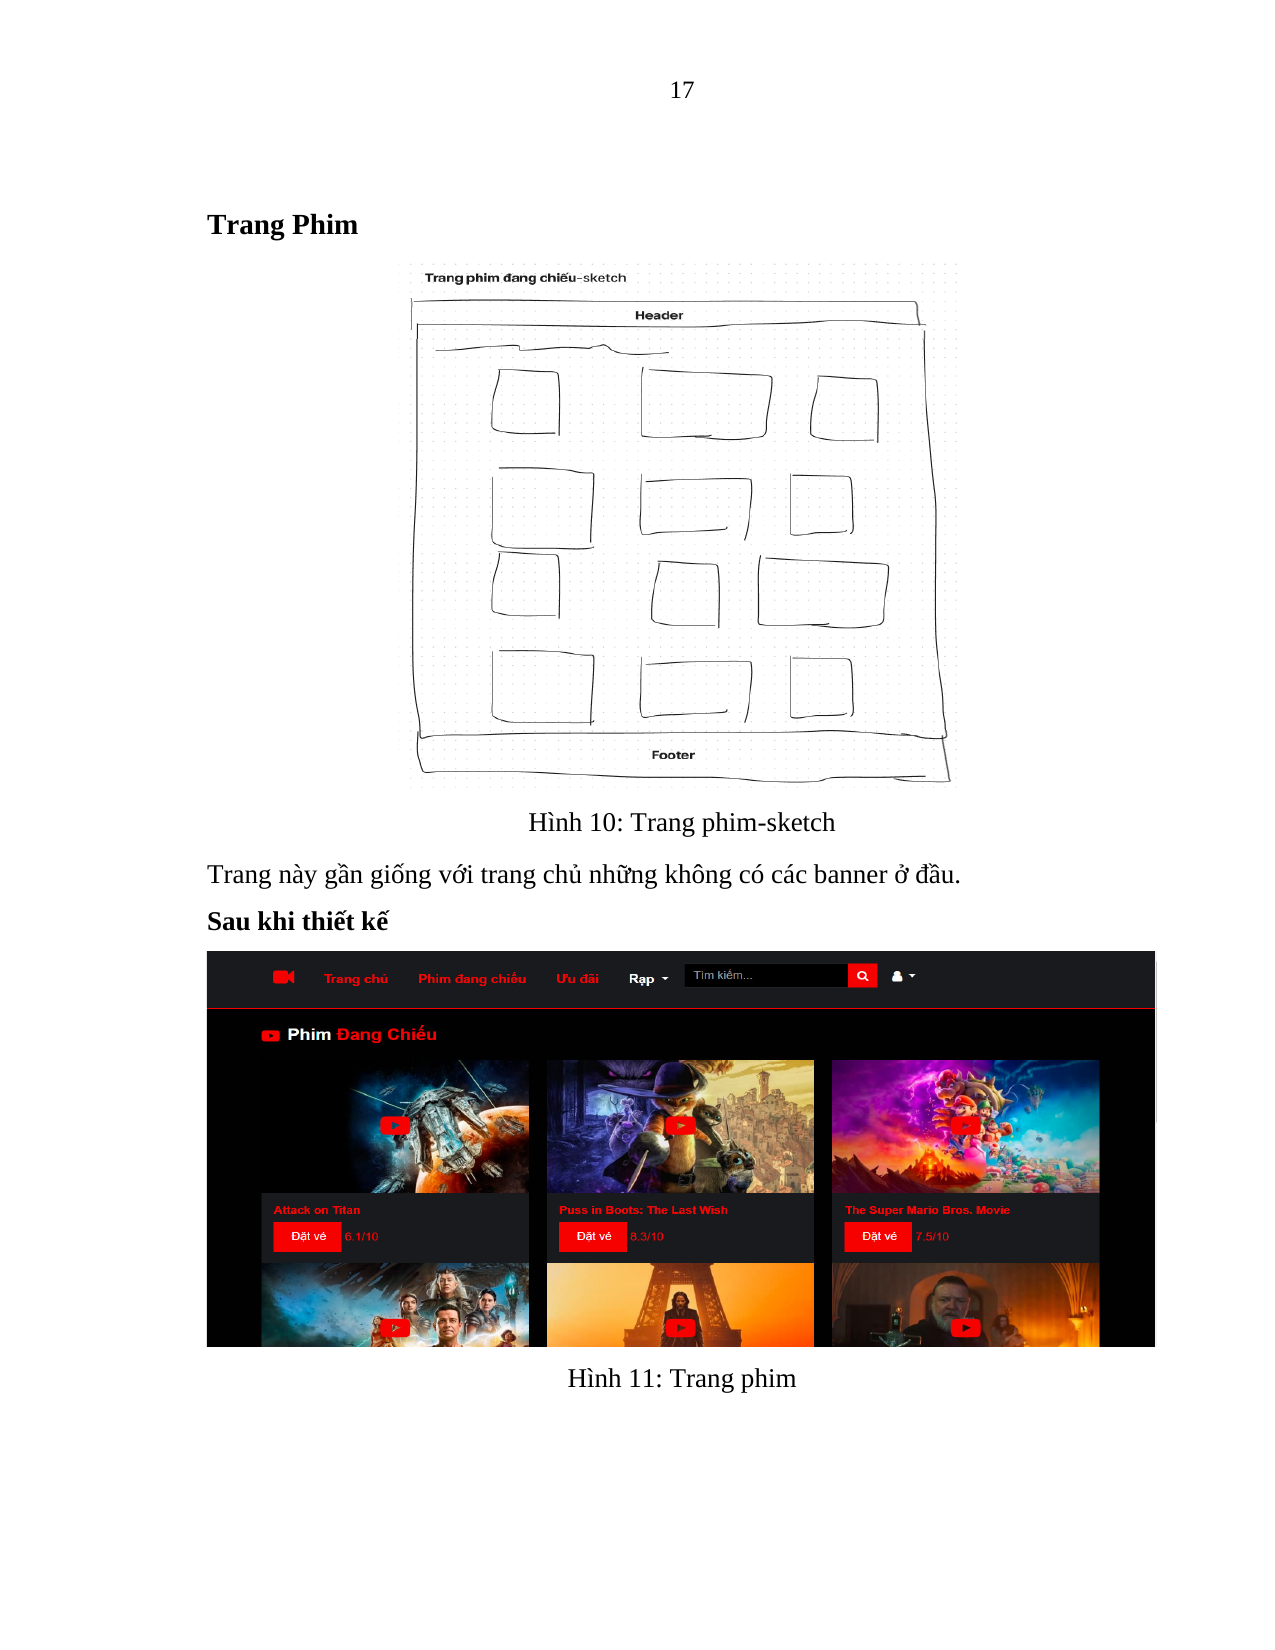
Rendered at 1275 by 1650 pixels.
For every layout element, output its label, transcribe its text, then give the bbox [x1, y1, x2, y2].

picture [398, 257, 966, 791]
text Trang này gần giống với trang chủ những không có các banner ở đầu. [207, 858, 1157, 889]
text Trang Phim [207, 207, 1157, 240]
picture [206, 951, 1157, 1347]
text Sau khi thiết kế [207, 905, 1157, 936]
text Hình 10: Trang phim-sketch [207, 806, 1157, 837]
text Hình 11: Trang phim [207, 1362, 1157, 1393]
